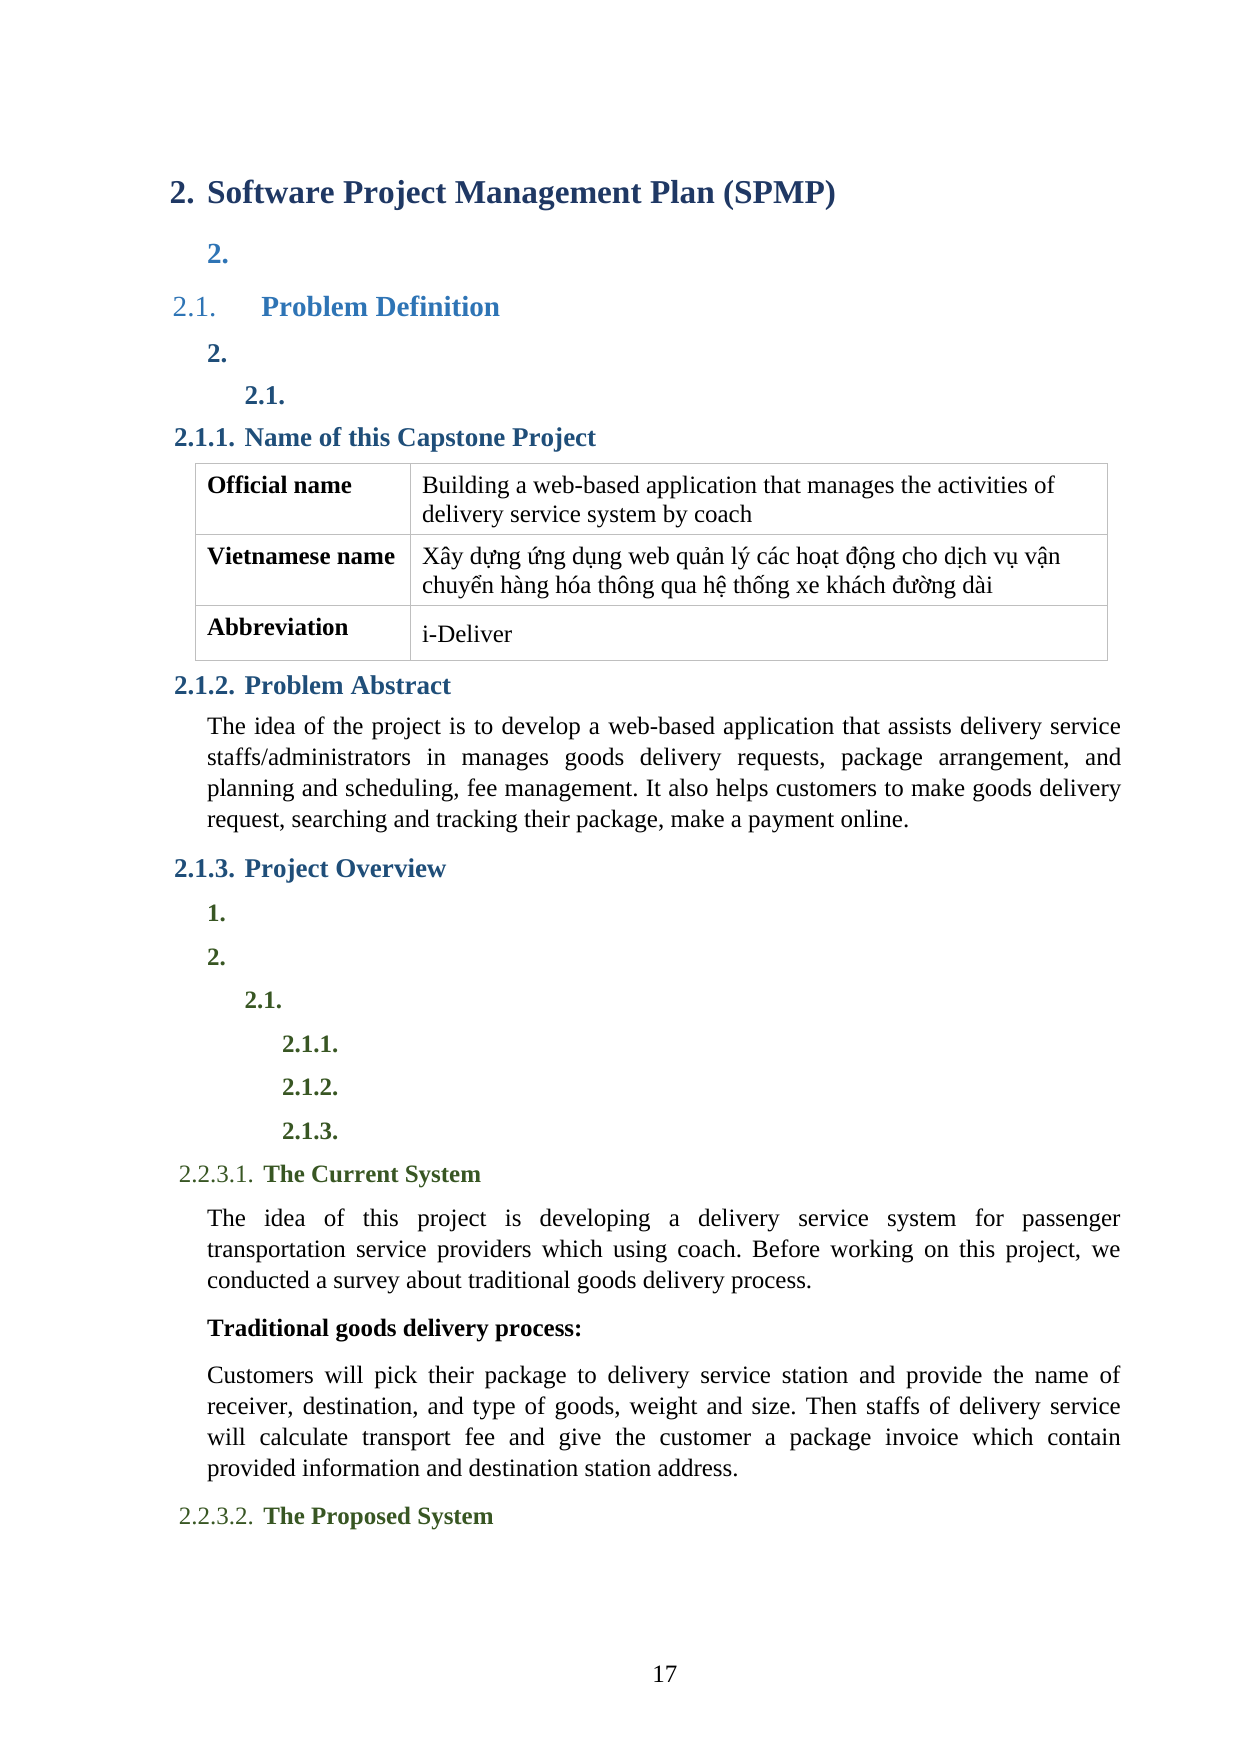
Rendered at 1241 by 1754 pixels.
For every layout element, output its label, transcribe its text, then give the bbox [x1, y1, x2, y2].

table_cell Vietnamese name [196, 535, 410, 605]
table_header Official name [196, 464, 410, 534]
subtitle Problem Abstract [235, 669, 1122, 701]
text The idea of this project is developing a delivery service system for passenger transportation service providers which using coach. Before working on this project, we conducted a survey about traditional goods delivery process. [207, 1203, 1122, 1294]
subtitle Project Overview [235, 852, 1122, 883]
table_cell Abbreviation [196, 606, 410, 660]
text Traditional goods delivery process: [207, 1313, 1122, 1341]
table_header Building a web-based application that manages the activities of delivery service system by coach [411, 464, 1107, 534]
subtitle The Proposed System [254, 1501, 1122, 1530]
subtitle Software Project Management Plan (SPMP) [169, 173, 1122, 211]
text The idea of the project is to develop a web-based application that assists delivery service staffs/administrators in manages goods delivery requests, package arrangement, and planning and scheduling, fee management. It also helps customers to make goods delivery request, searching and tracking their package, make a payment online. [207, 711, 1122, 833]
subtitle Name of this Capstone Project [235, 421, 1122, 452]
table_cell Xây dựng ứng dụng web quản lý các hoạt động cho dịch vụ vận chuyển hàng hóa thông qua hệ thống xe khách đường dài [411, 535, 1107, 605]
table_cell i-Deliver [411, 606, 1107, 660]
subtitle Problem Definition [216, 289, 1122, 322]
text Customers will pick their package to delivery service station and provide the name of receiver, destination, and type of goods, weight and size. Then staffs of delivery service will calculate transport fee and give the customer a package invoice which contain provided information and destination station address. [207, 1360, 1122, 1482]
subtitle The Current System [254, 1159, 1122, 1188]
